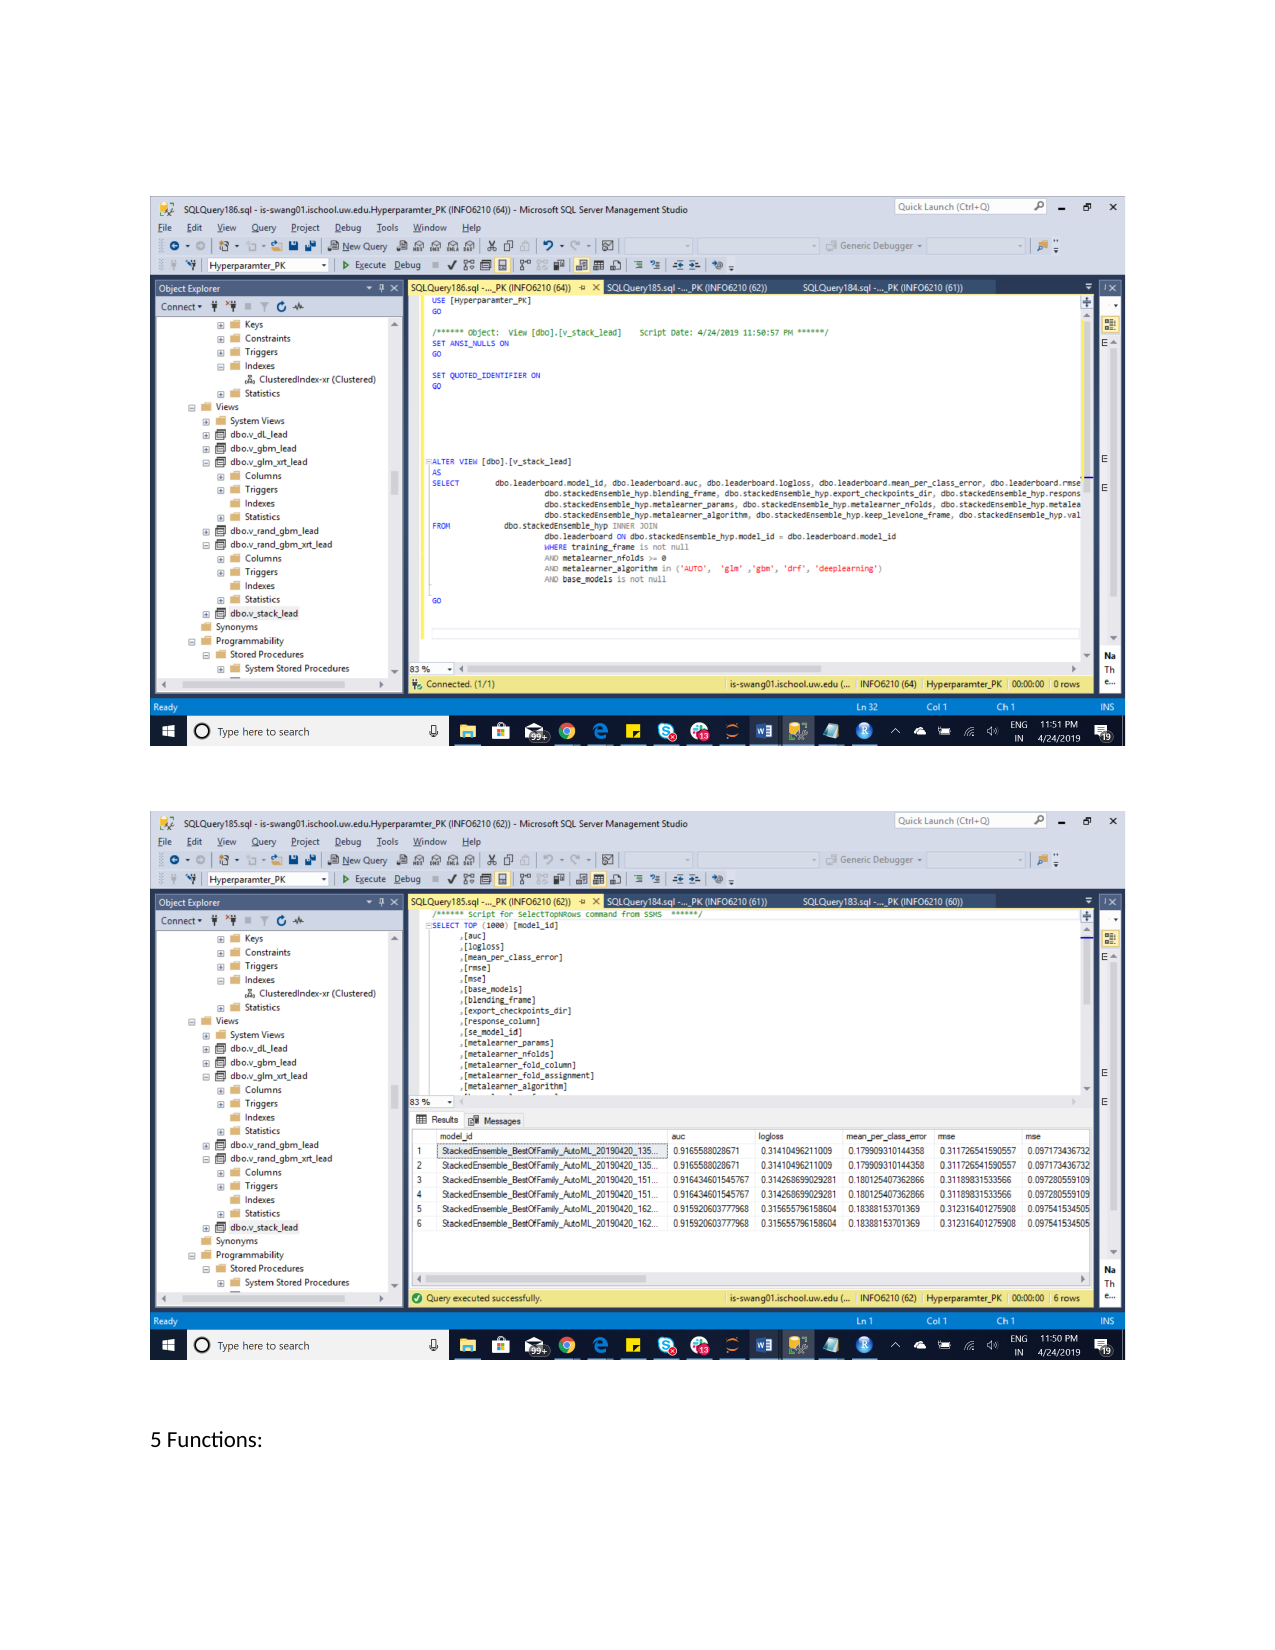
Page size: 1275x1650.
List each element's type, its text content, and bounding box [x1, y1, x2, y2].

picture [150, 196, 1125, 746]
text 5 Functions: [150, 1425, 1125, 1453]
picture [150, 811, 1125, 1360]
